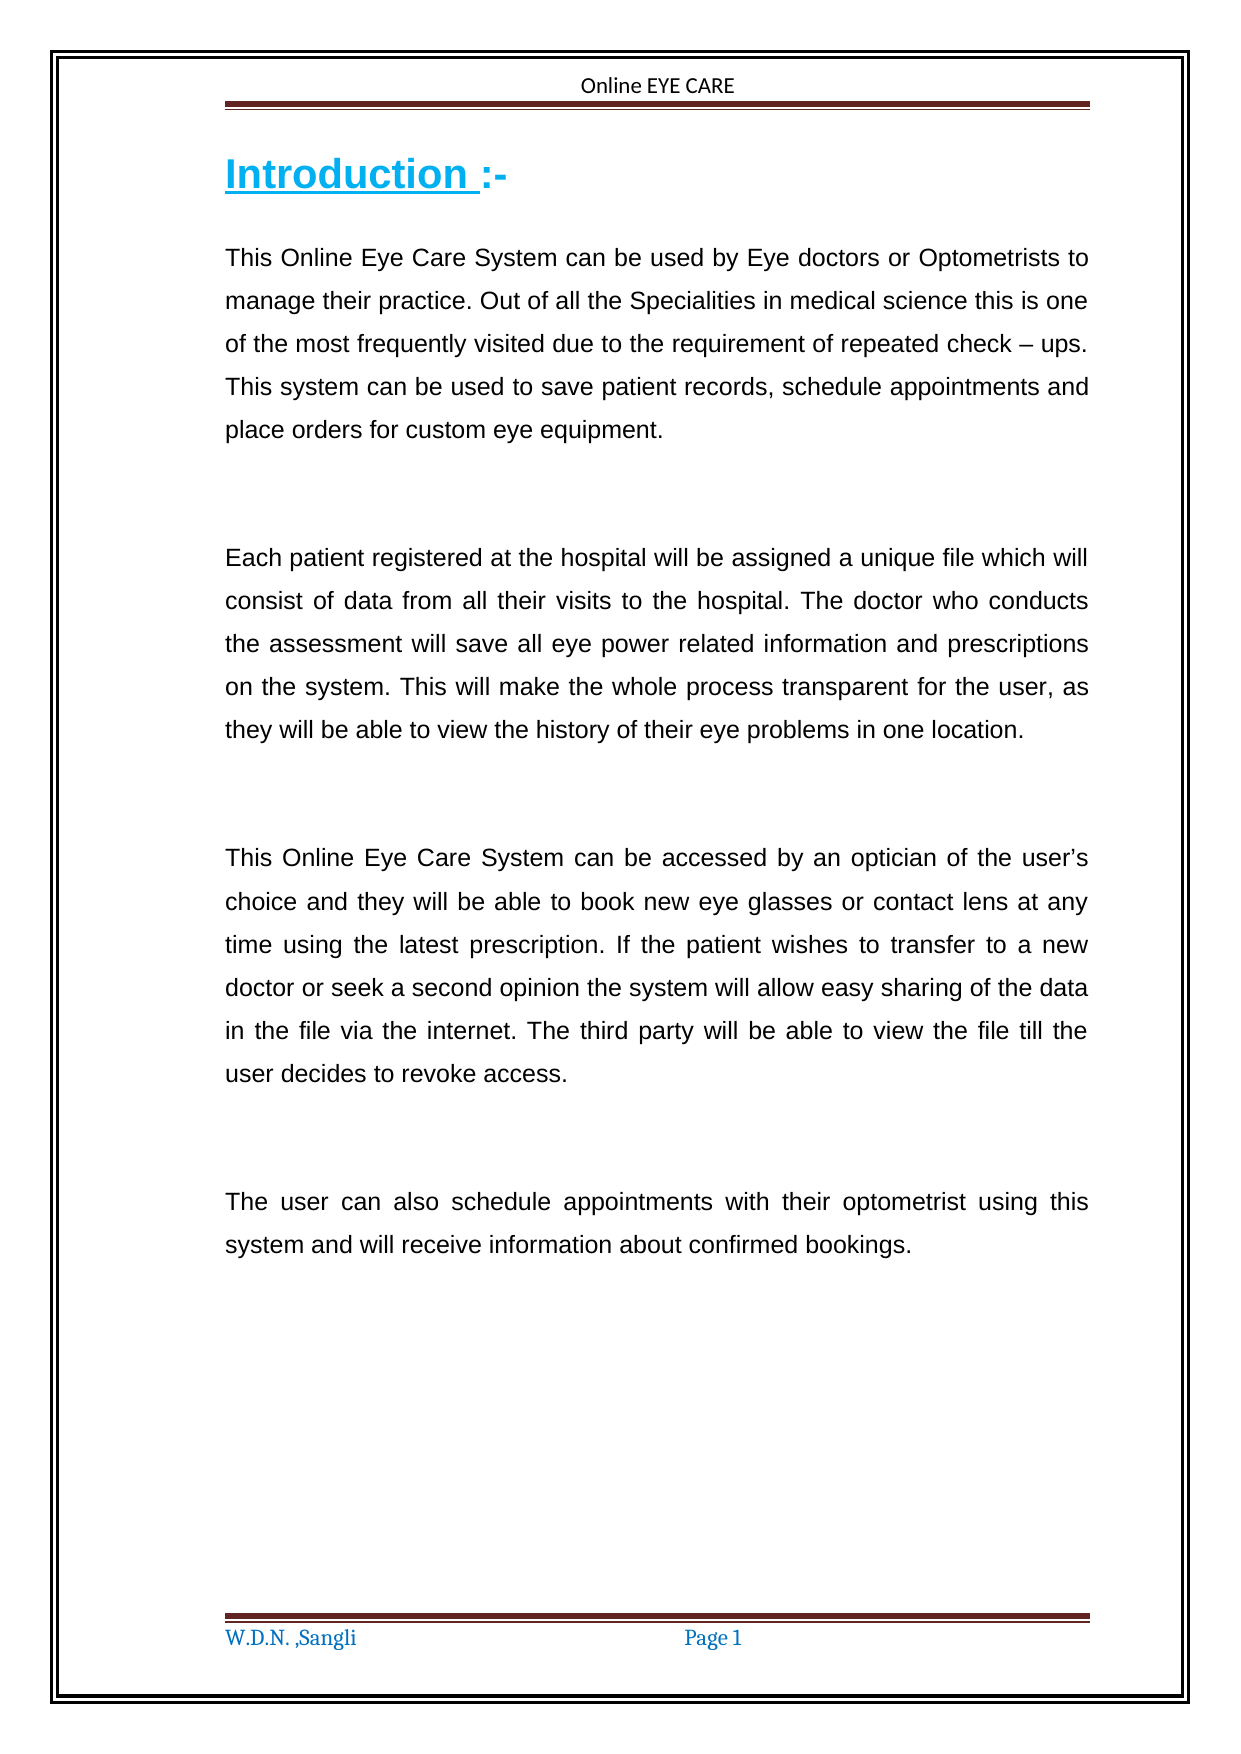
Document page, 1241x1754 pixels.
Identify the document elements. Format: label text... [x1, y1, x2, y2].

text This Online Eye Care System can be used by Eye doctors or Optometrists to manage their practice. Out of all the Specialities in medical science this is one of the most frequently visited due to the requirement of repeated check – ups. This system can be used to save patient records, schedule appointments and place orders for custom eye equipment. [225, 243, 1090, 444]
text Each patient registered at the hospital will be assigned a unique file which will consist of data from all their visits to the hospital. The doctor who conducts the assessment will save all eye power related information and prescriptions on the system. This will make the whole process transparent for the user, as they will be able to view the history of their eye problems in one location. [225, 543, 1090, 744]
text This Online Eye Care System can be accessed by an optician of the user’s choice and they will be able to book new eye glasses or contact lens at any time using the latest prescription. If the patient wishes to transfer to a new doctor or seek a second opinion the system will allow easy sharing of the data in the file via the internet. The third party will be able to view the file till the user decides to revoke access. [225, 843, 1090, 1088]
text The user can also schedule appointments with their optometrist using this system and will receive information about confirmed bookings. [225, 1187, 1090, 1259]
text Introduction :- [225, 150, 1090, 198]
